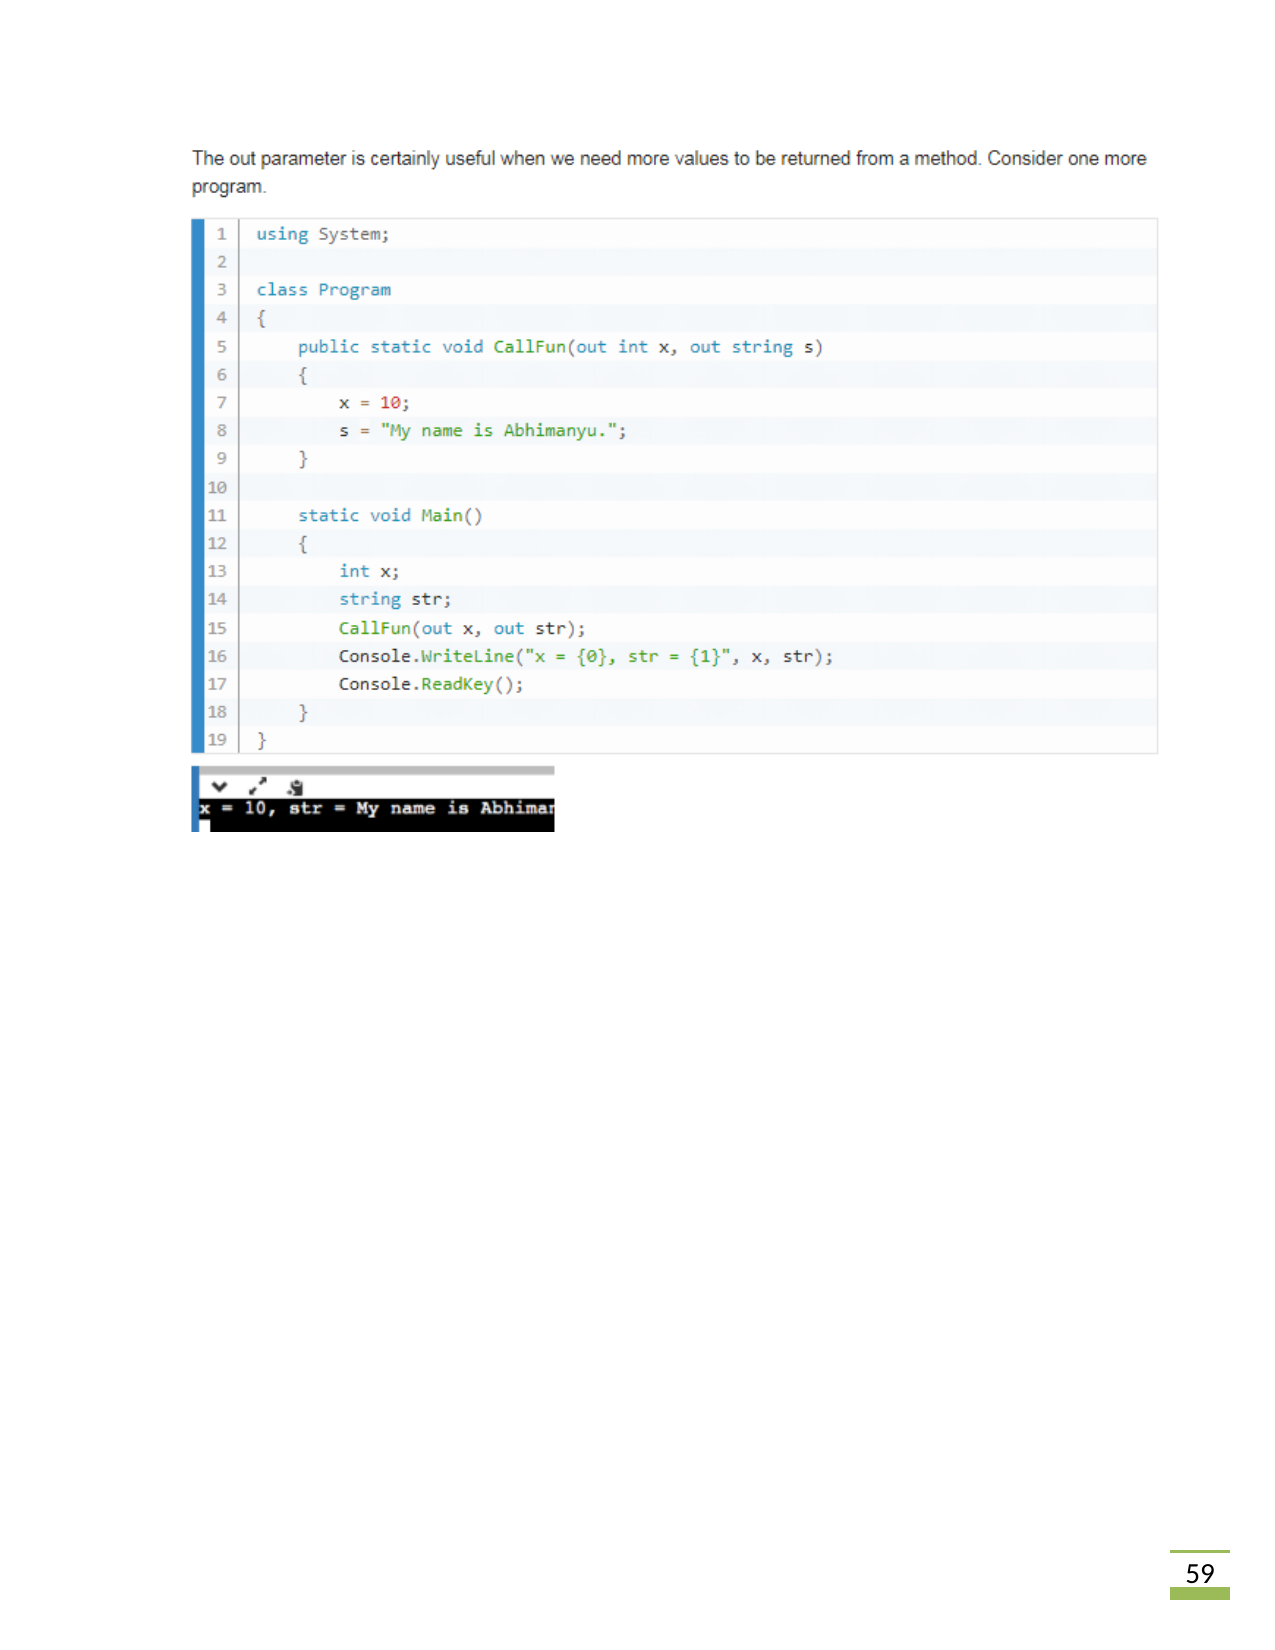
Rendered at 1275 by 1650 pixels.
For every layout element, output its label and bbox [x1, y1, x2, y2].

picture [187, 760, 561, 832]
picture [187, 150, 1163, 756]
